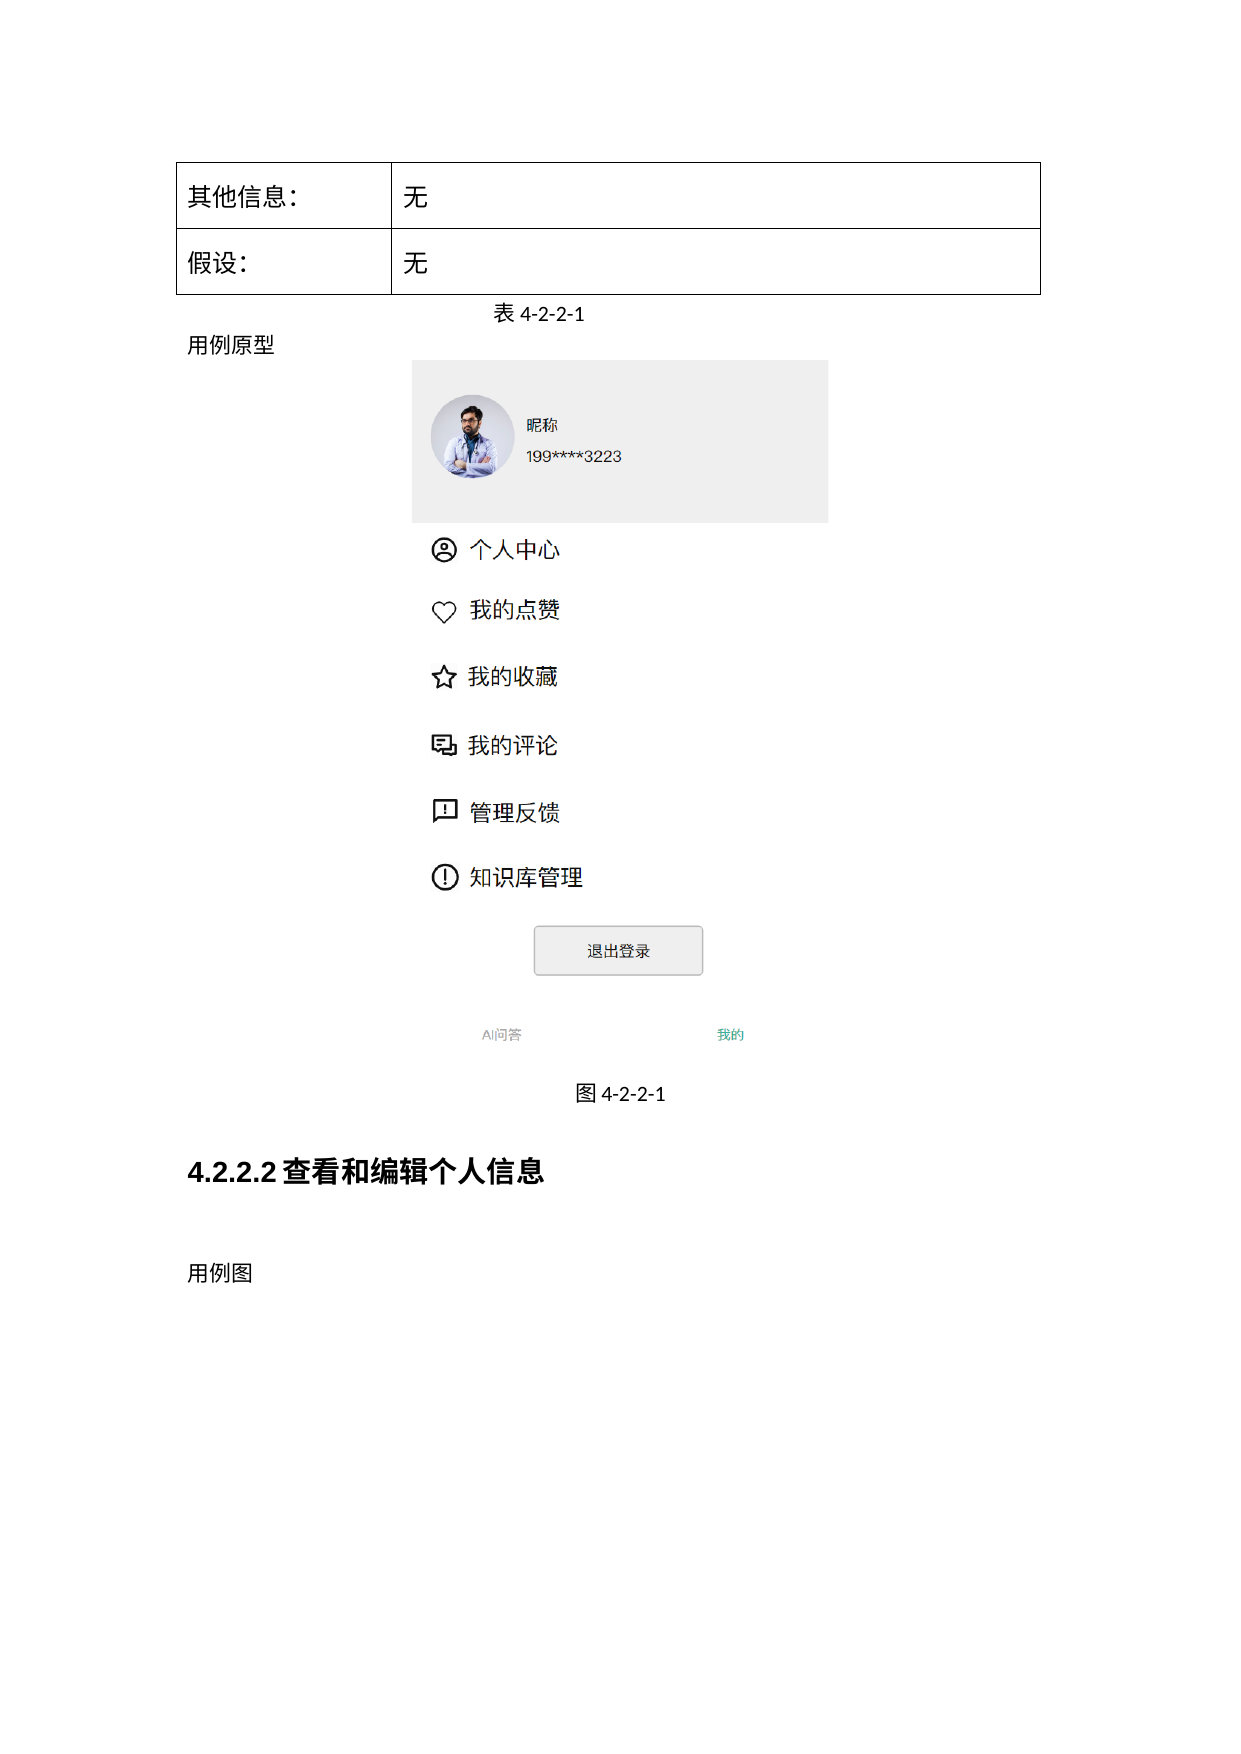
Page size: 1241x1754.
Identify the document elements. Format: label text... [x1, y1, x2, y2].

table_cell 假设： [177, 229, 391, 294]
text 图4-2-2-1 [187, 1075, 1053, 1108]
picture [411, 360, 829, 1054]
subtitle 4.2.2.2查看和编辑个人信息 [187, 1137, 1053, 1202]
table_cell 无 [392, 163, 1040, 228]
list 用例图 [187, 1255, 1053, 1288]
text 表4-2-2-1 [450, 295, 1053, 328]
table_cell 无 [392, 229, 1040, 294]
list 用例原型 [187, 328, 1053, 360]
table_cell 其他信息： [177, 163, 391, 228]
